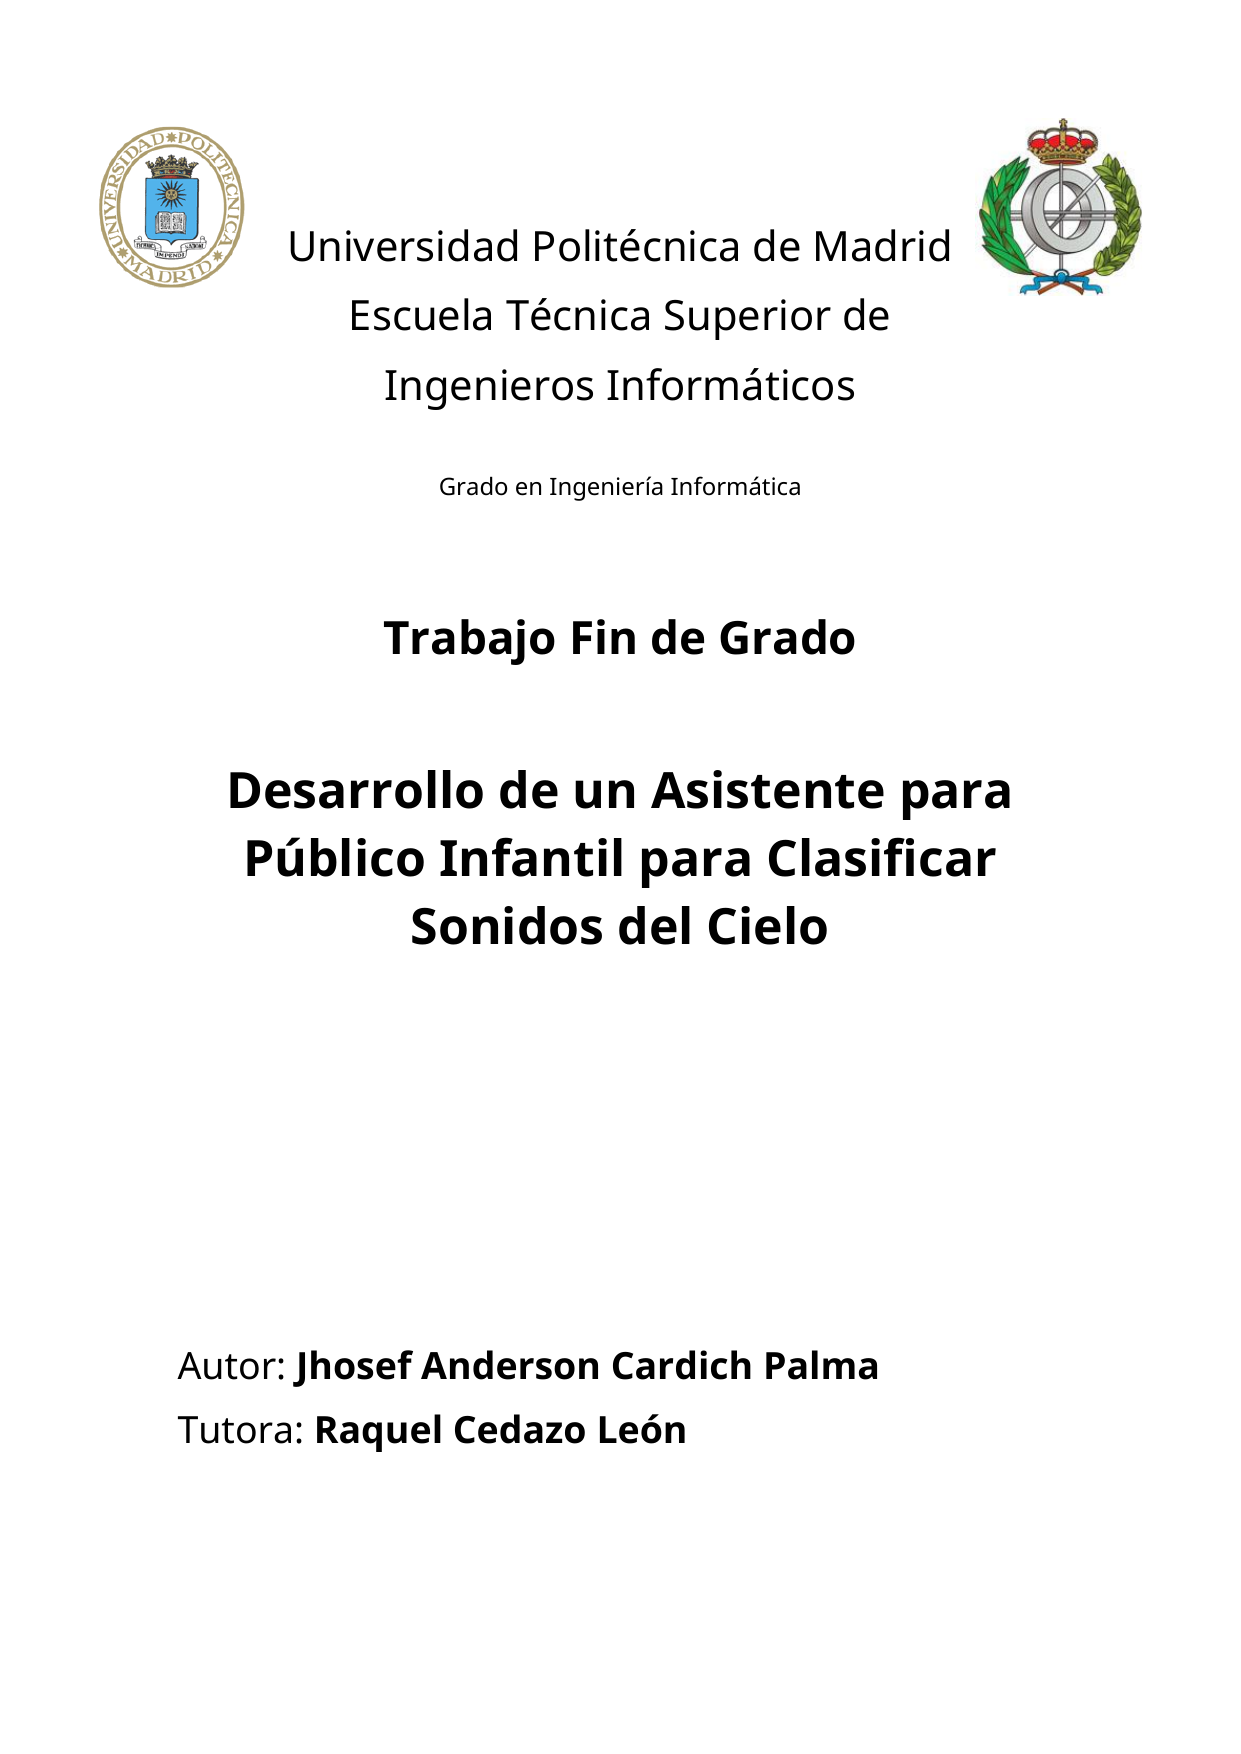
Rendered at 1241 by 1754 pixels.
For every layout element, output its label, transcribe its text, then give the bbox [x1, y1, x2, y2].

text Escuela Técnica Superior de [177, 286, 1063, 343]
text Ingenieros Informáticos [177, 355, 1063, 412]
text Desarrollo de un Asistente para Público Infantil para Clasificar Sonidos del Cielo [177, 755, 1063, 959]
text Trabajo Fin de Grado [177, 605, 1063, 667]
text Tutora: Raquel Cedazo León [177, 1403, 1063, 1454]
picture [89, 118, 257, 296]
picture [975, 118, 1143, 296]
text Autor: Jhosef Anderson Cardich Palma [177, 1340, 1063, 1391]
text Grado en Ingeniería Informática [177, 470, 1063, 502]
text Universidad Politécnica de Madrid [257, 217, 975, 274]
